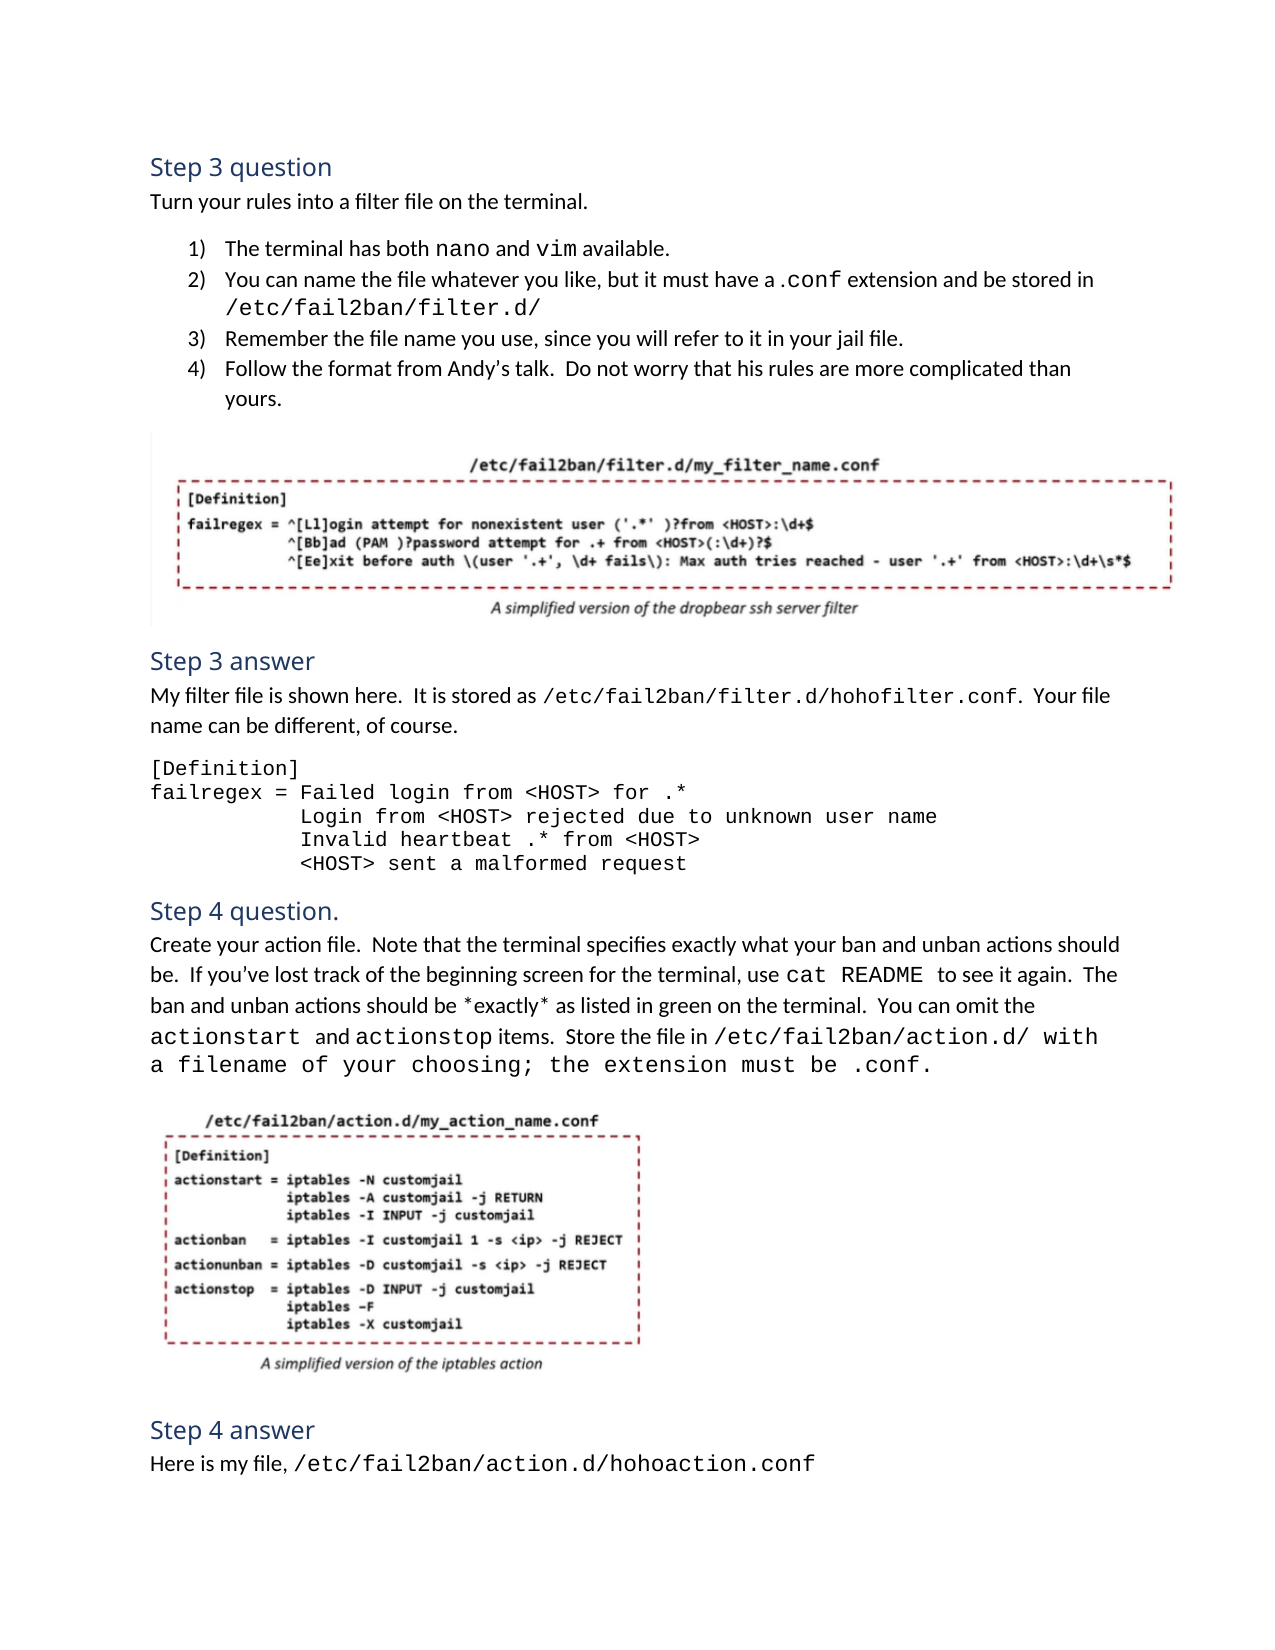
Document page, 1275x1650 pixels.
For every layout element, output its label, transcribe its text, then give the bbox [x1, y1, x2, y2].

subtitle Step 4 answer [150, 1412, 1125, 1447]
subtitle Step 3 answer [150, 644, 1125, 678]
text My filter file is shown here. It is stored as /etc/fail2ban/filter.d/hohofilter.conf. Your file name can be different, of course. [150, 681, 1125, 739]
list You can name the file whatever you like, but it must have a .conf extension and be stored in /etc/fail2ban/filter.d/ [187, 265, 1125, 322]
picture [150, 431, 1210, 626]
subtitle Step 3 question [150, 150, 1125, 184]
text Create your action file. Note that the terminal specifies exactly what your ban and unban actions should be. If you’ve lost track of the beginning screen for the terminal, use cat README to see it again. The ban and unban actions should be *exactly* as listed in green on the terminal. You can omit the actionstart and actionstop items. Store the file in /etc/fail2ban/action.d/ with a filename of your choosing; the extension must be .conf. [150, 930, 1125, 1079]
text Turn your rules into a filter file on the terminal. [150, 187, 1125, 215]
text Here is my file, /etc/fail2ban/action.d/hohoaction.conf [150, 1449, 1125, 1478]
list The terminal has both nano and vim available. [187, 234, 1125, 263]
text [Definition] failregex = Failed login from <HOST> for .* Login from <HOST> rejected due to unknown user name Invalid heartbeat .* from <HOST> <HOST> sent a malformed request [150, 758, 1125, 877]
picture [150, 1097, 661, 1394]
subtitle Step 4 question. [150, 893, 1125, 927]
list Remember the file name you use, since you will refer to it in your jail file. [187, 324, 1125, 352]
list Follow the format from Andy’s talk. Do not worry that his rules are more complicated than yours. [187, 354, 1125, 413]
